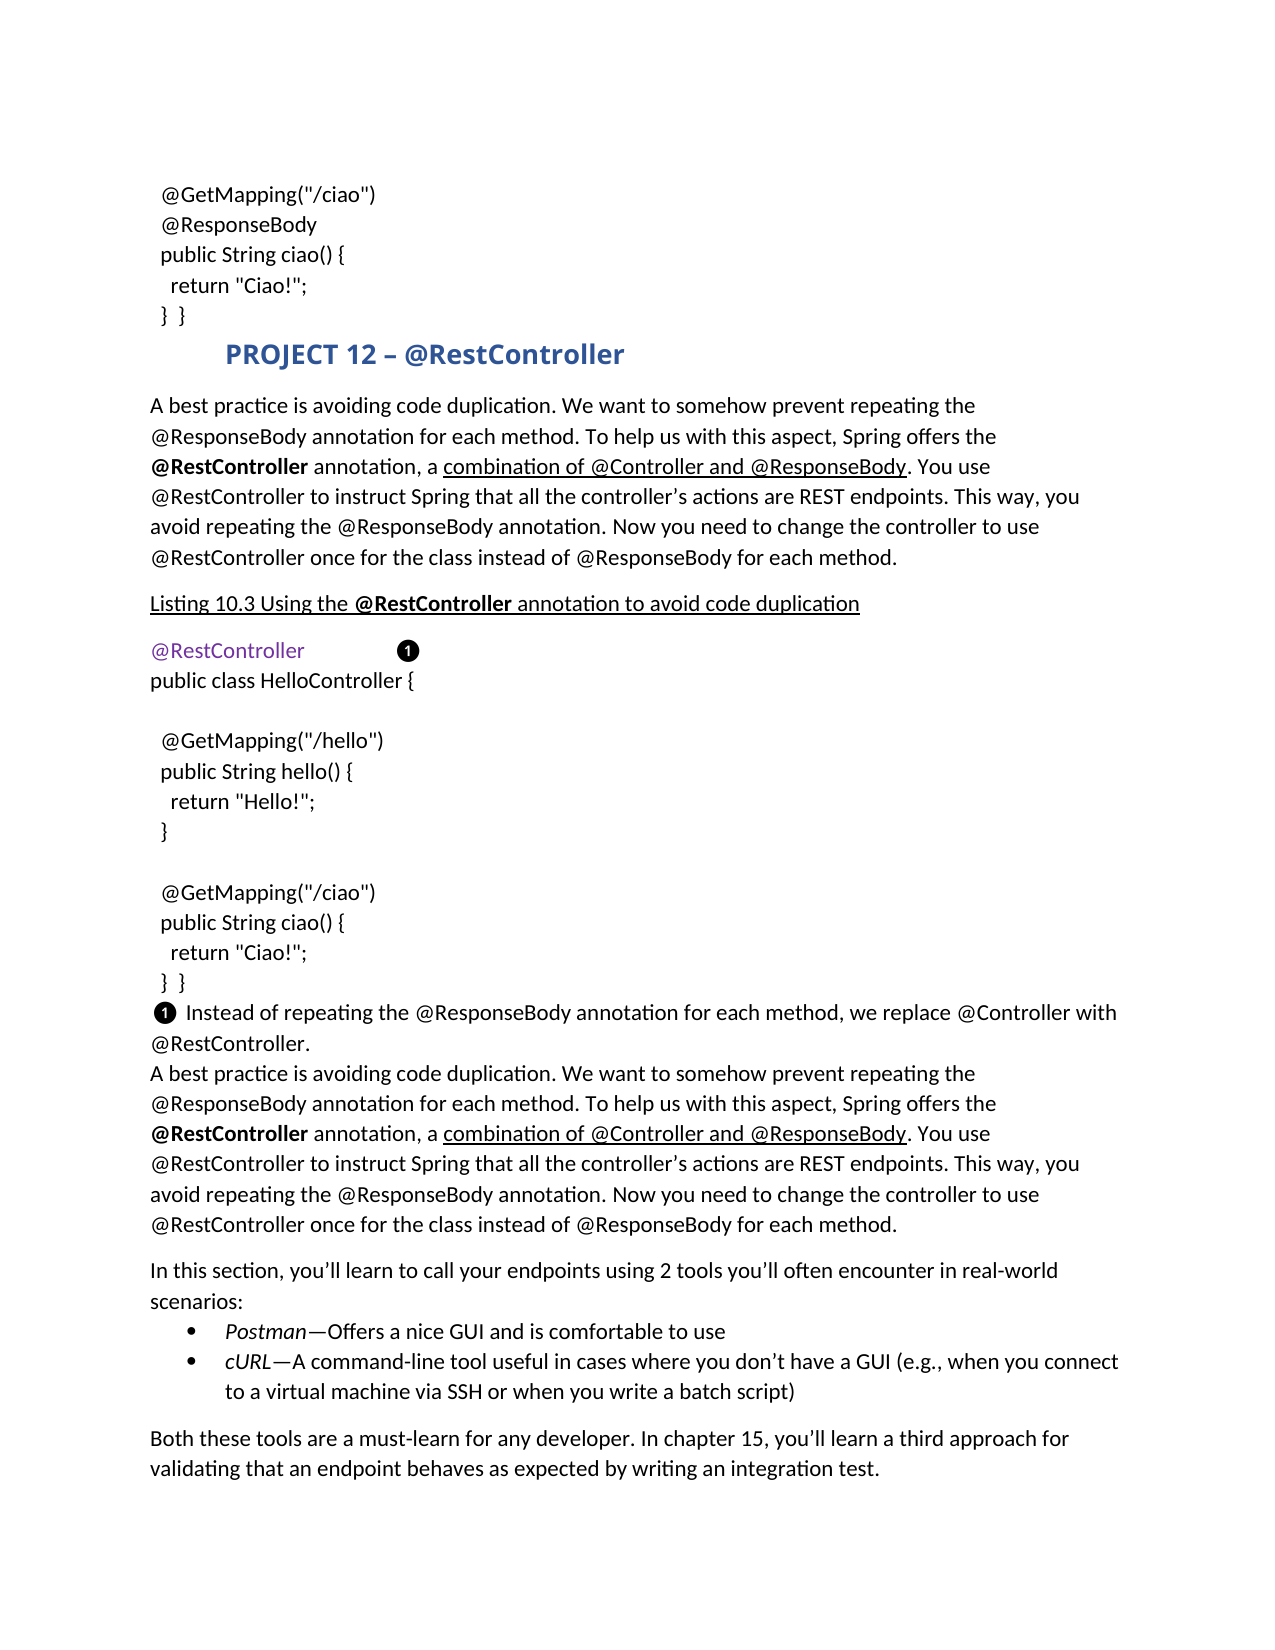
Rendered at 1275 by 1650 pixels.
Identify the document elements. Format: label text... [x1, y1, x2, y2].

text A best practice is avoiding code duplication. We want to somehow prevent repeating the @ResponseBody annotation for each method. To help us with this aspect, Spring offers the @RestController annotation, a combination of @Controller and @ResponseBody. You use @RestController to instruct Spring that all the controller’s actions are REST endpoints. This way, you avoid repeating the @ResponseBody annotation. Now you need to change the controller to use @RestController once for the class instead of @ResponseBody for each method. [150, 392, 1125, 571]
text @GetMapping("/ciao") [150, 878, 1125, 906]
text @GetMapping("/ciao") [150, 180, 1125, 208]
text } } [150, 968, 1125, 996]
text } [150, 817, 1125, 845]
text Both these tools are a must-learn for any developer. In chapter 15, you’ll learn a third approach for validating that an endpoint behaves as expected by writing an integration test. [150, 1424, 1125, 1482]
text public String ciao() { [150, 241, 1125, 269]
text public String hello() { [150, 757, 1125, 785]
text Listing 10.3 Using the @RestController annotation to avoid code duplication [150, 589, 1125, 617]
text return "Ciao!"; [150, 938, 1125, 966]
text return "Ciao!"; [150, 271, 1125, 299]
list cURL—A command-line tool useful in cases where you don’t have a GUI (e.g., when you connect to a virtual machine via SSH or when you write a batch script) [187, 1347, 1125, 1406]
text public class HelloController { [150, 666, 1125, 694]
text return "Hello!"; [150, 787, 1125, 815]
text In this section, you’ll learn to call your endpoints using 2 tools you’ll often encounter in real-world scenarios: [150, 1257, 1125, 1315]
text ❶ Instead of repeating the @ResponseBody annotation for each method, we replace @Controller with @RestController. [150, 998, 1125, 1057]
text public String ciao() { [150, 908, 1125, 936]
text @ResponseBody [150, 210, 1125, 238]
text @RestController ❶ [150, 636, 1125, 664]
text A best practice is avoiding code duplication. We want to somehow prevent repeating the @ResponseBody annotation for each method. To help us with this aspect, Spring offers the @RestController annotation, a combination of @Controller and @ResponseBody. You use @RestController to instruct Spring that all the controller’s actions are REST endpoints. This way, you avoid repeating the @ResponseBody annotation. Now you need to change the controller to use @RestController once for the class instead of @ResponseBody for each method. [150, 1059, 1125, 1238]
text } } [150, 301, 1125, 329]
list Postman—Offers a nice GUI and is comfortable to use [187, 1317, 1125, 1345]
text @GetMapping("/hello") [150, 727, 1125, 755]
subtitle PROJECT 12 – @RestController [225, 335, 1125, 372]
